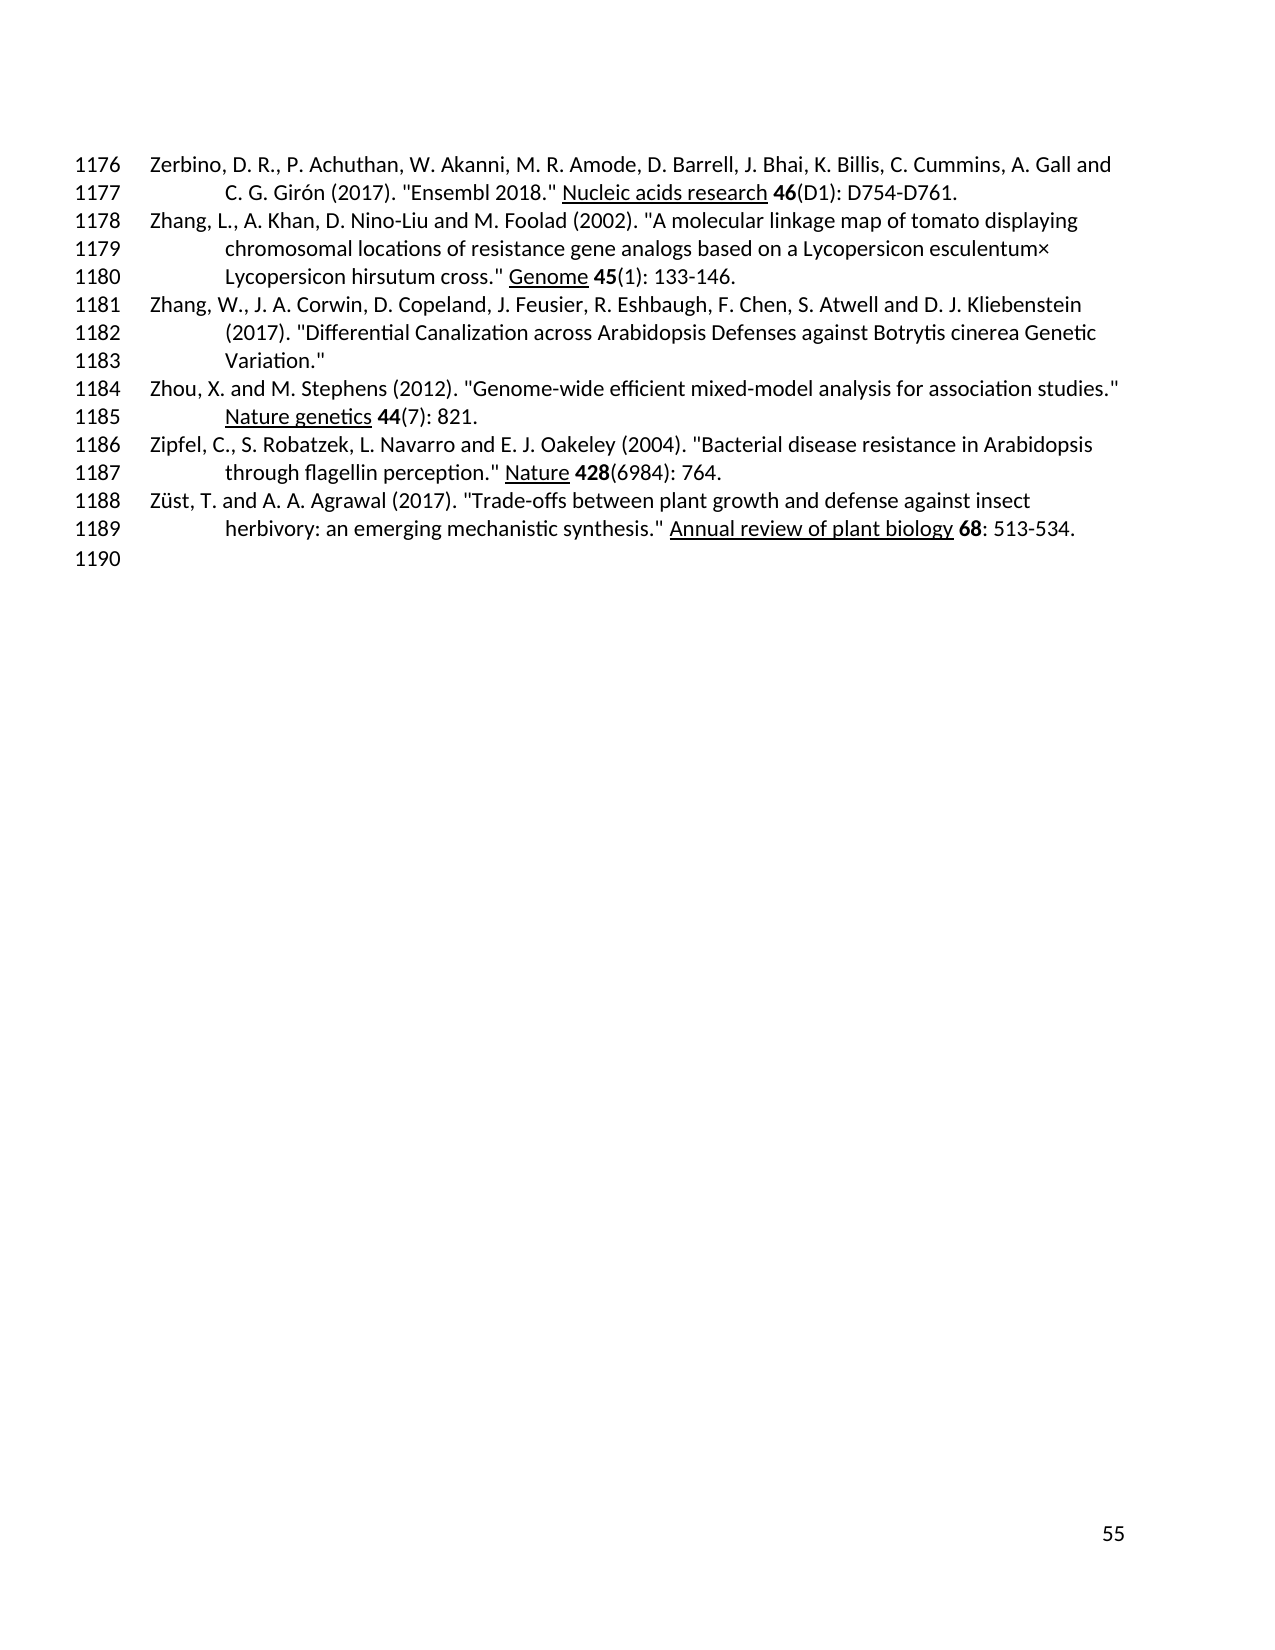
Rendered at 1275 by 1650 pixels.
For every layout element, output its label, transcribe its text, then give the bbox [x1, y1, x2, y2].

text Zhang, W., J. A. Corwin, D. Copeland, J. Feusier, R. Eshbaugh, F. Chen, S. Atwell and D. J. Kliebenstein (2017). "Differential Canalization across Arabidopsis Defenses against Botrytis cinerea Genetic Variation." [150, 290, 1125, 374]
text Zhang, L., A. Khan, D. Nino-Liu and M. Foolad (2002). "A molecular linkage map of tomato displaying chromosomal locations of resistance gene analogs based on a Lycopersicon esculentum× Lycopersicon hirsutum cross." Genome 45(1): 133-146. [150, 206, 1125, 290]
text Zerbino, D. R., P. Achuthan, W. Akanni, M. R. Amode, D. Barrell, J. Bhai, K. Billis, C. Cummins, A. Gall and C. G. Girón (2017). "Ensembl 2018." Nucleic acids research 46(D1): D754-D761. [150, 150, 1125, 206]
text Zhou, X. and M. Stephens (2012). "Genome-wide efficient mixed-model analysis for association studies." Nature genetics 44(7): 821. [150, 374, 1125, 430]
text Zipfel, C., S. Robatzek, L. Navarro and E. J. Oakeley (2004). "Bacterial disease resistance in Arabidopsis through flagellin perception." Nature 428(6984): 764. [150, 430, 1125, 486]
text Züst, T. and A. A. Agrawal (2017). "Trade-offs between plant growth and defense against insect herbivory: an emerging mechanistic synthesis." Annual review of plant biology 68: 513-534. [150, 486, 1125, 542]
